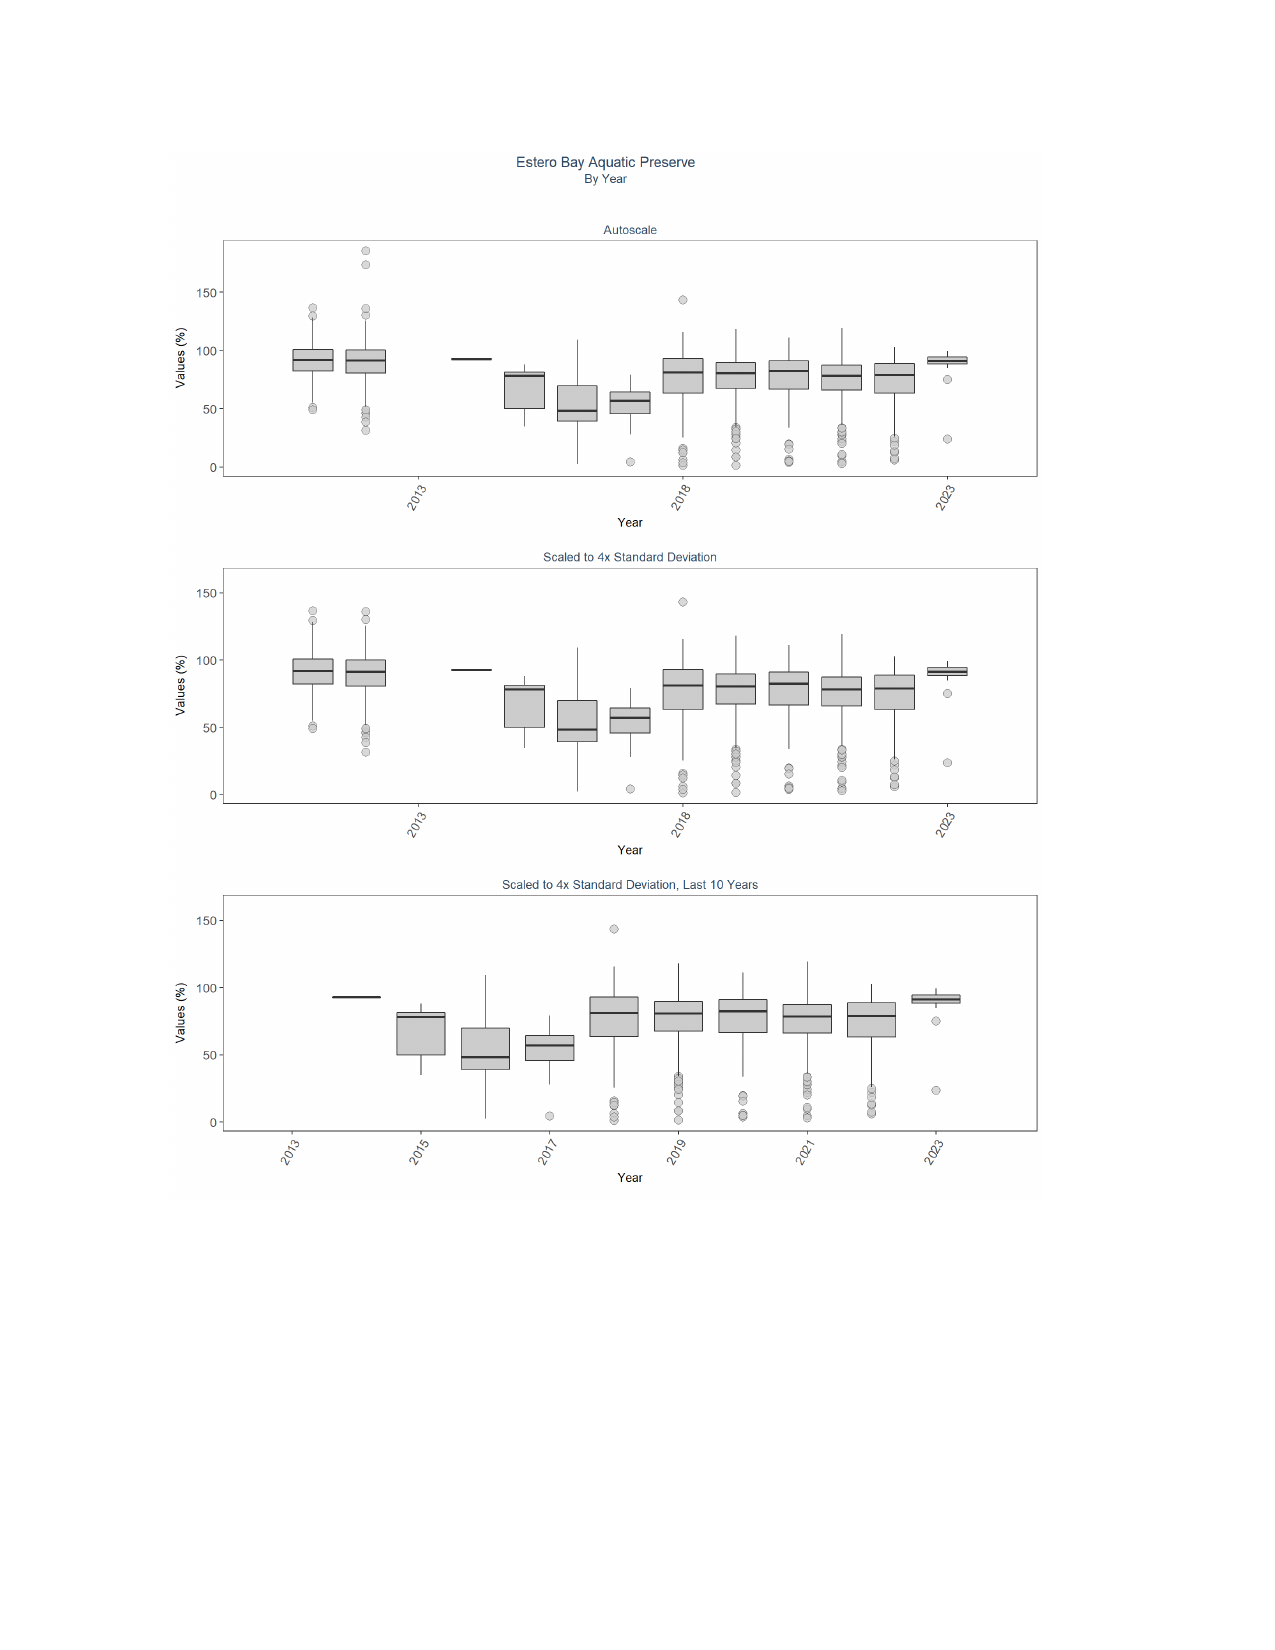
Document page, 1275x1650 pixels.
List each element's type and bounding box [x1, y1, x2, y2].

picture [168, 150, 1044, 1200]
